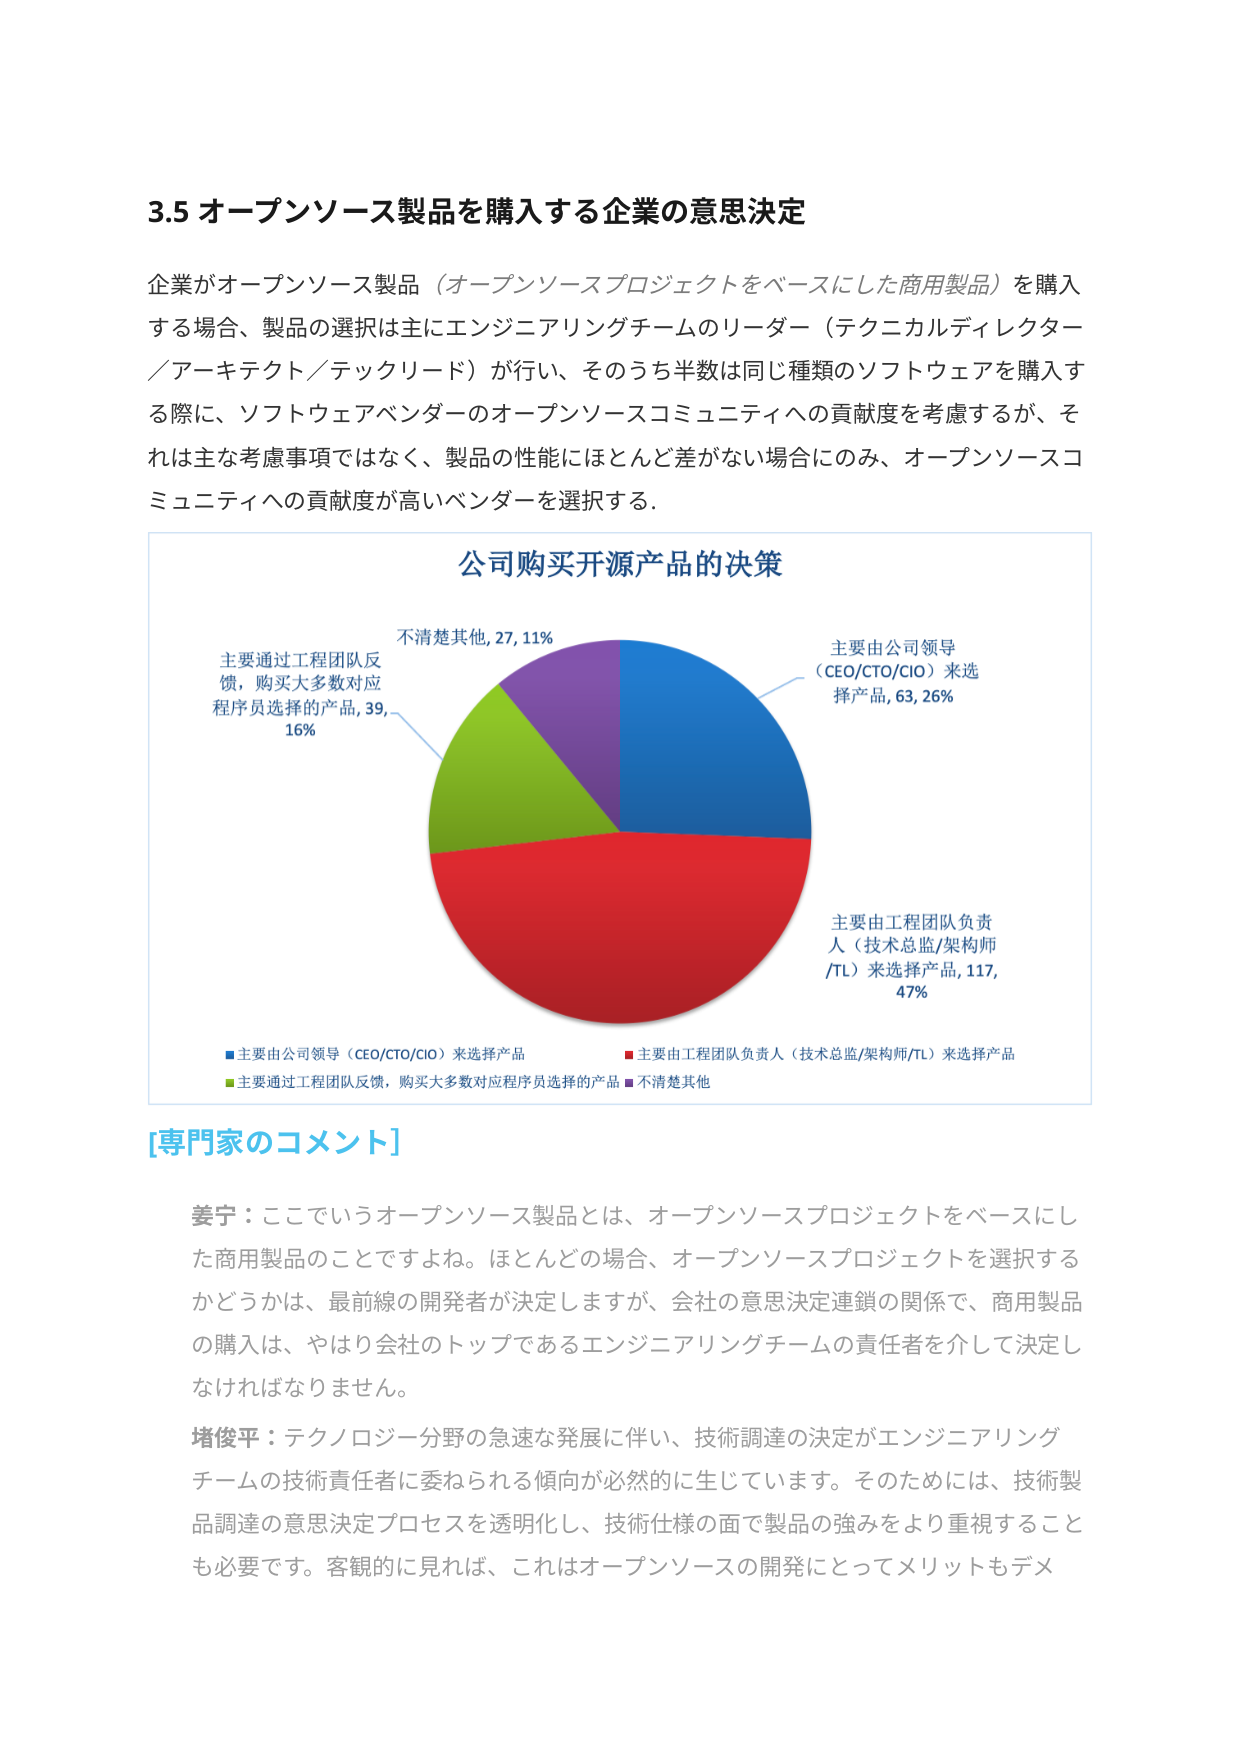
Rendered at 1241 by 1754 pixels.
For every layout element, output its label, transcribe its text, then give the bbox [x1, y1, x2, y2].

picture [147, 532, 1093, 1106]
text 企業がオープンソース製品（オープンソースプロジェクトをベースにした商用製品）を購入する場合、製品の選択は主にエンジニアリングチームのリーダー（テクニカルディレクター／アーキテクト／テックリード）が行い、そのうち半数は同じ種類のソフトウェアを購入する際に、ソフトウェアベンダーのオープンソースコミュニティへの貢献度を考慮するが、それは主な考慮事項ではなく、製品の性能にほとんど差がない場合にのみ、オープンソースコミュニティへの貢献度が高いベンダーを選択する. [148, 267, 1093, 516]
subtitle [専門家のコメント］ [148, 1119, 1093, 1162]
text 姜宁：ここでいうオープンソース製品とは、オープンソースプロジェクトをベースにした商用製品のことですよね。ほとんどの場合、オープンソースプロジェクトを選択するかどうかは、最前線の開発者が決定しますが、会社の意思決定連鎖の関係で、商用製品の購入は、やはり会社のトップであるエンジニアリングチームの責任者を介して決定しなければなりません。 [191, 1198, 1093, 1403]
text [191, 1419, 1093, 1582]
subtitle 3.5 オープンソース製品を購入する企業の意思決定 [148, 189, 1093, 231]
